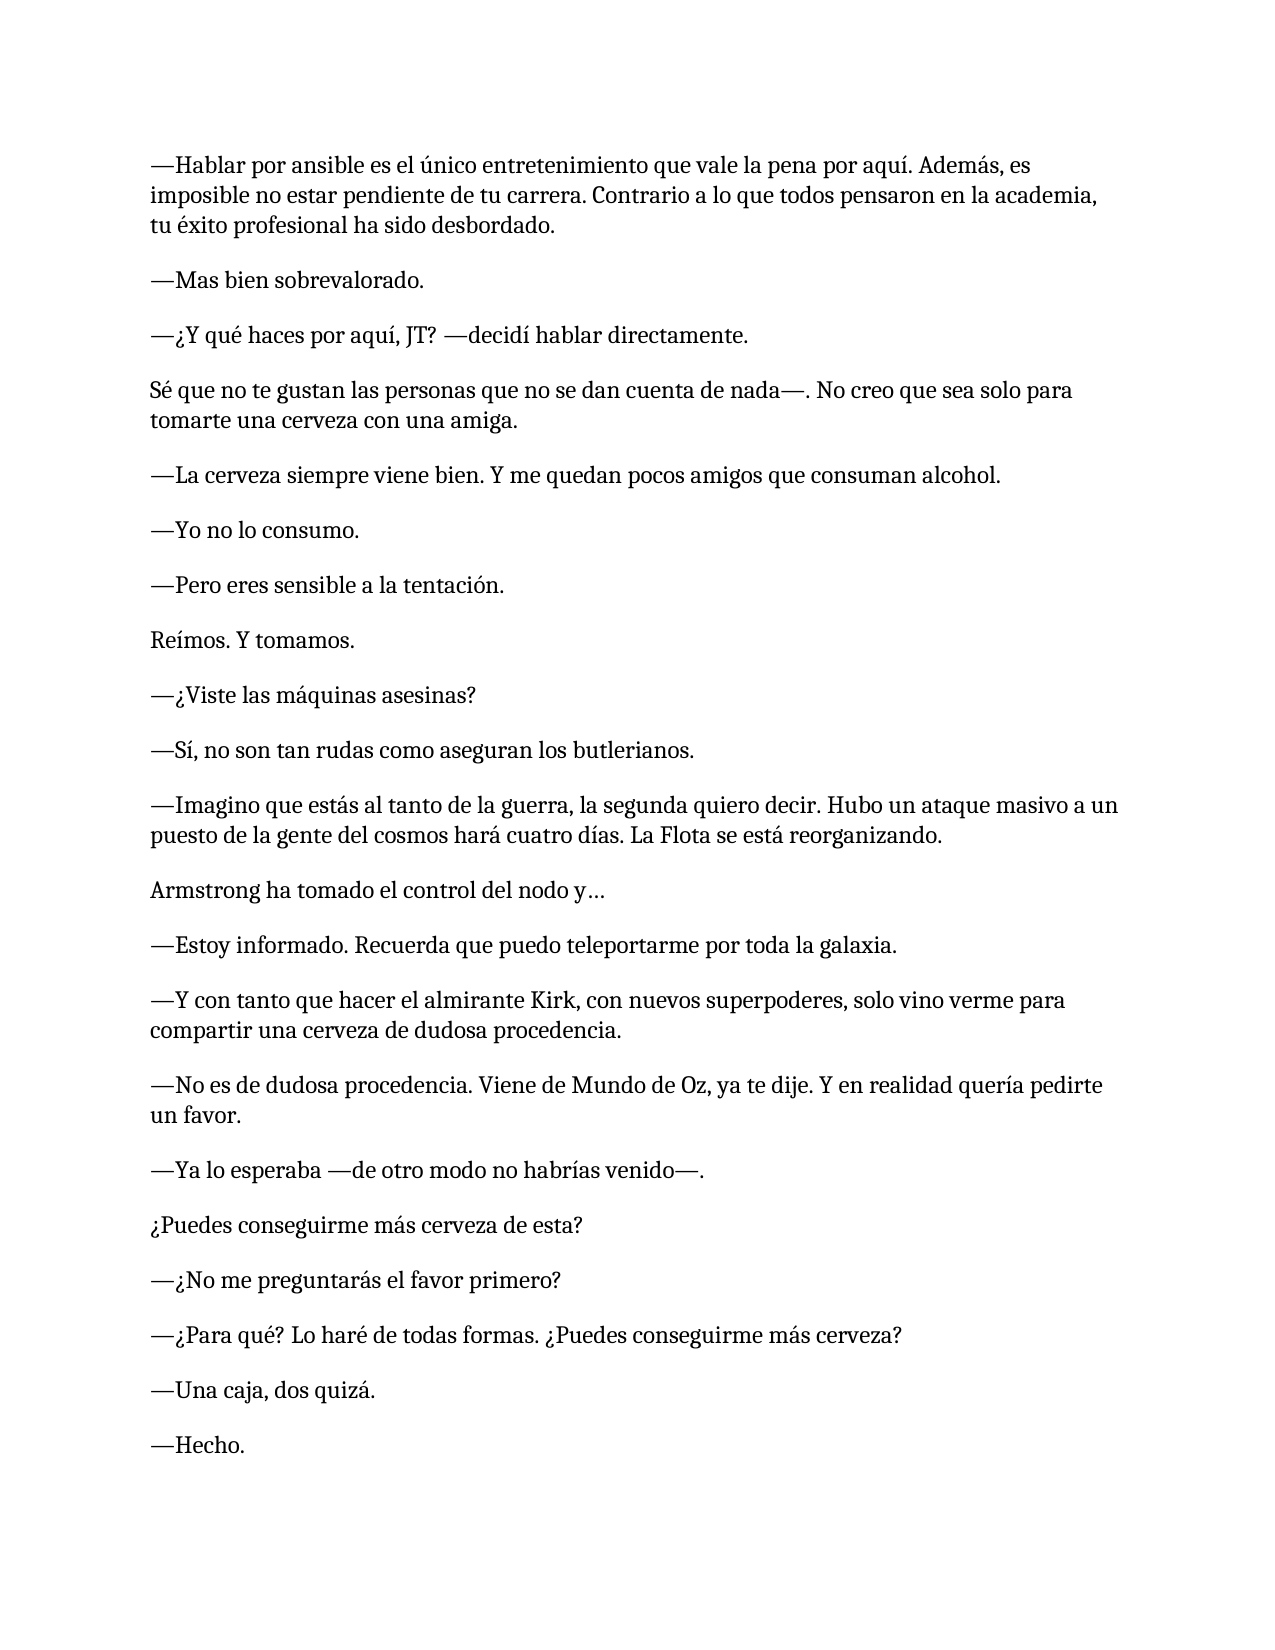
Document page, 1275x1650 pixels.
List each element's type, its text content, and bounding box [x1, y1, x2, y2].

text —Yo no lo consumo. [150, 515, 1125, 545]
text —Una caja, dos quizá. [150, 1375, 1125, 1405]
text —Pero eres sensible a la tentación. [150, 570, 1125, 600]
text —¿Para qué? Lo haré de todas formas. ¿Puedes conseguirme más cerveza? [150, 1320, 1125, 1350]
text —¿Viste las máquinas asesinas? [150, 680, 1125, 710]
text —Y con tanto que hacer el almirante Kirk, con nuevos superpoderes, solo vino verme para compartir una cerveza de dudosa procedencia. [150, 985, 1125, 1045]
text —La cerveza siempre viene bien. Y me quedan pocos amigos que consuman alcohol. [150, 460, 1125, 490]
text —Hecho. [150, 1430, 1125, 1460]
text ¿Puedes conseguirme más cerveza de esta? [150, 1210, 1125, 1240]
text —Estoy informado. Recuerda que puedo teleportarme por toda la galaxia. [150, 930, 1125, 960]
text —¿No me preguntarás el favor primero? [150, 1265, 1125, 1295]
text —Mas bien sobrevalorado. [150, 265, 1125, 295]
text —¿Y qué haces por aquí, JT? —decidí hablar directamente. [150, 320, 1125, 350]
text Armstrong ha tomado el control del nodo y… [150, 875, 1125, 905]
text Reímos. Y tomamos. [150, 625, 1125, 655]
text —Hablar por ansible es el único entretenimiento que vale la pena por aquí. Además, es imposible no estar pendiente de tu carrera. Contrario a lo que todos pensaron en la academia, tu éxito profesional ha sido desbordado. [150, 150, 1125, 240]
text —No es de dudosa procedencia. Viene de Mundo de Oz, ya te dije. Y en realidad quería pedirte un favor. [150, 1070, 1125, 1130]
text —Sí, no son tan rudas como aseguran los butlerianos. [150, 735, 1125, 765]
text —Ya lo esperaba —de otro modo no habrías venido—. [150, 1155, 1125, 1185]
text —Imagino que estás al tanto de la guerra, la segunda quiero decir. Hubo un ataque masivo a un puesto de la gente del cosmos hará cuatro días. La Flota se está reorganizando. [150, 790, 1125, 850]
text Sé que no te gustan las personas que no se dan cuenta de nada—. No creo que sea solo para tomarte una cerveza con una amiga. [150, 375, 1125, 435]
